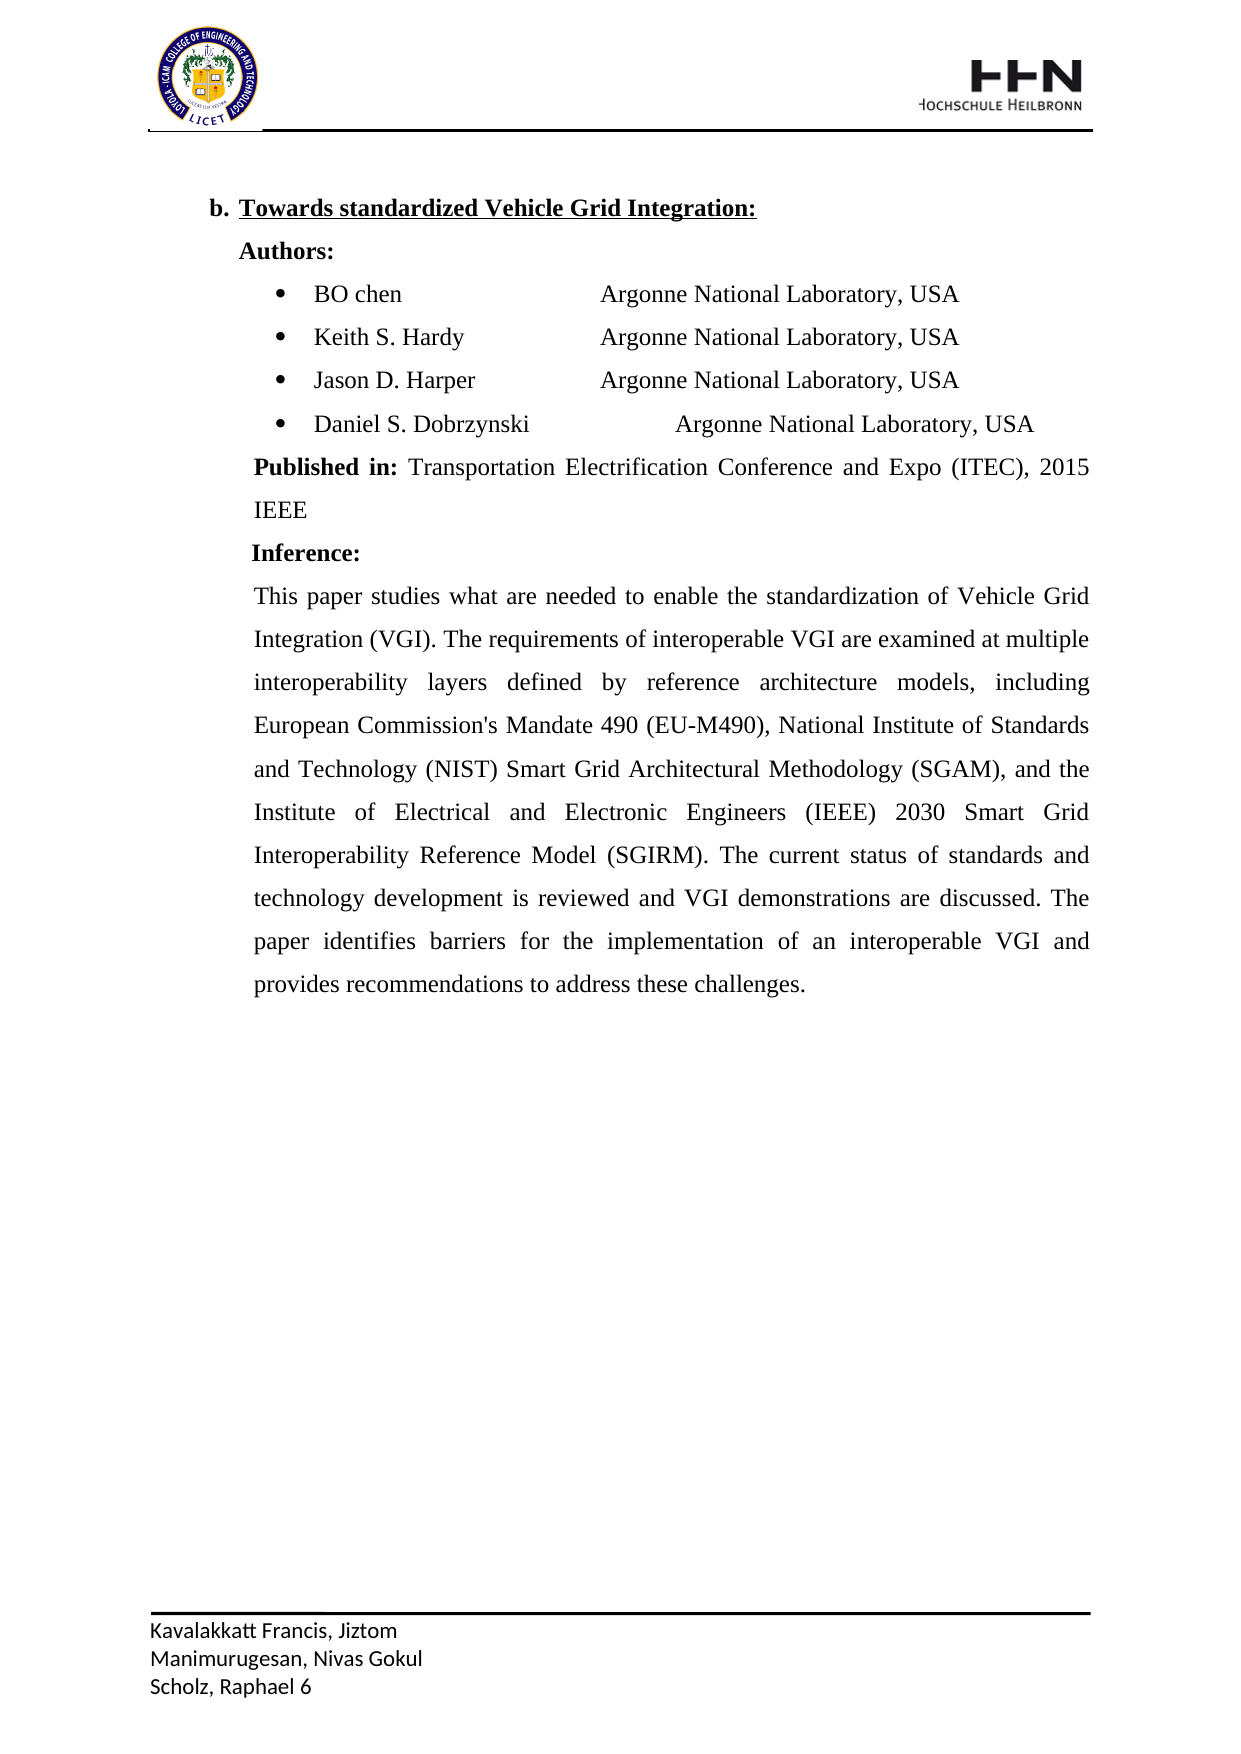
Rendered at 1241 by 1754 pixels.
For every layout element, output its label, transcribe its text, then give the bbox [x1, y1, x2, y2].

text Inference: [239, 538, 1090, 567]
list BO chen Argonne National Laboratory, USA [276, 279, 1090, 308]
list Jason D. Harper Argonne National Laboratory, USA [276, 366, 1090, 394]
picture [150, 18, 263, 131]
picture [917, 60, 1083, 111]
list Towards standardized Vehicle Grid Integration: [209, 193, 1090, 222]
text This paper studies what are needed to enable the standardization of Vehicle Grid Integration (VGI). The requirements of interoperable VGI are examined at multiple interoperability layers defined by reference architecture models, including European Commission's Mandate 490 (EU-M490), National Institute of Standards and Technology (NIST) Smart Grid Architectural Methodology (SGAM), and the Institute of Electrical and Electronic Engineers (IEEE) 2030 Smart Grid Interoperability Reference Model (SGIRM). The current status of standards and technology development is reviewed and VGI demonstrations are discussed. The paper identifies barriers for the implementation of an interoperable VGI and provides recommendations to address these challenges. [253, 581, 1090, 998]
text Authors: [208, 236, 1090, 265]
list Keith S. Hardy Argonne National Laboratory, USA [276, 322, 1090, 351]
text Published in: Transportation Electrification Conference and Expo (ITEC), 2015 IEEE [253, 452, 1090, 524]
list Daniel S. Dobrzynski Argonne National Laboratory, USA [276, 409, 1090, 437]
